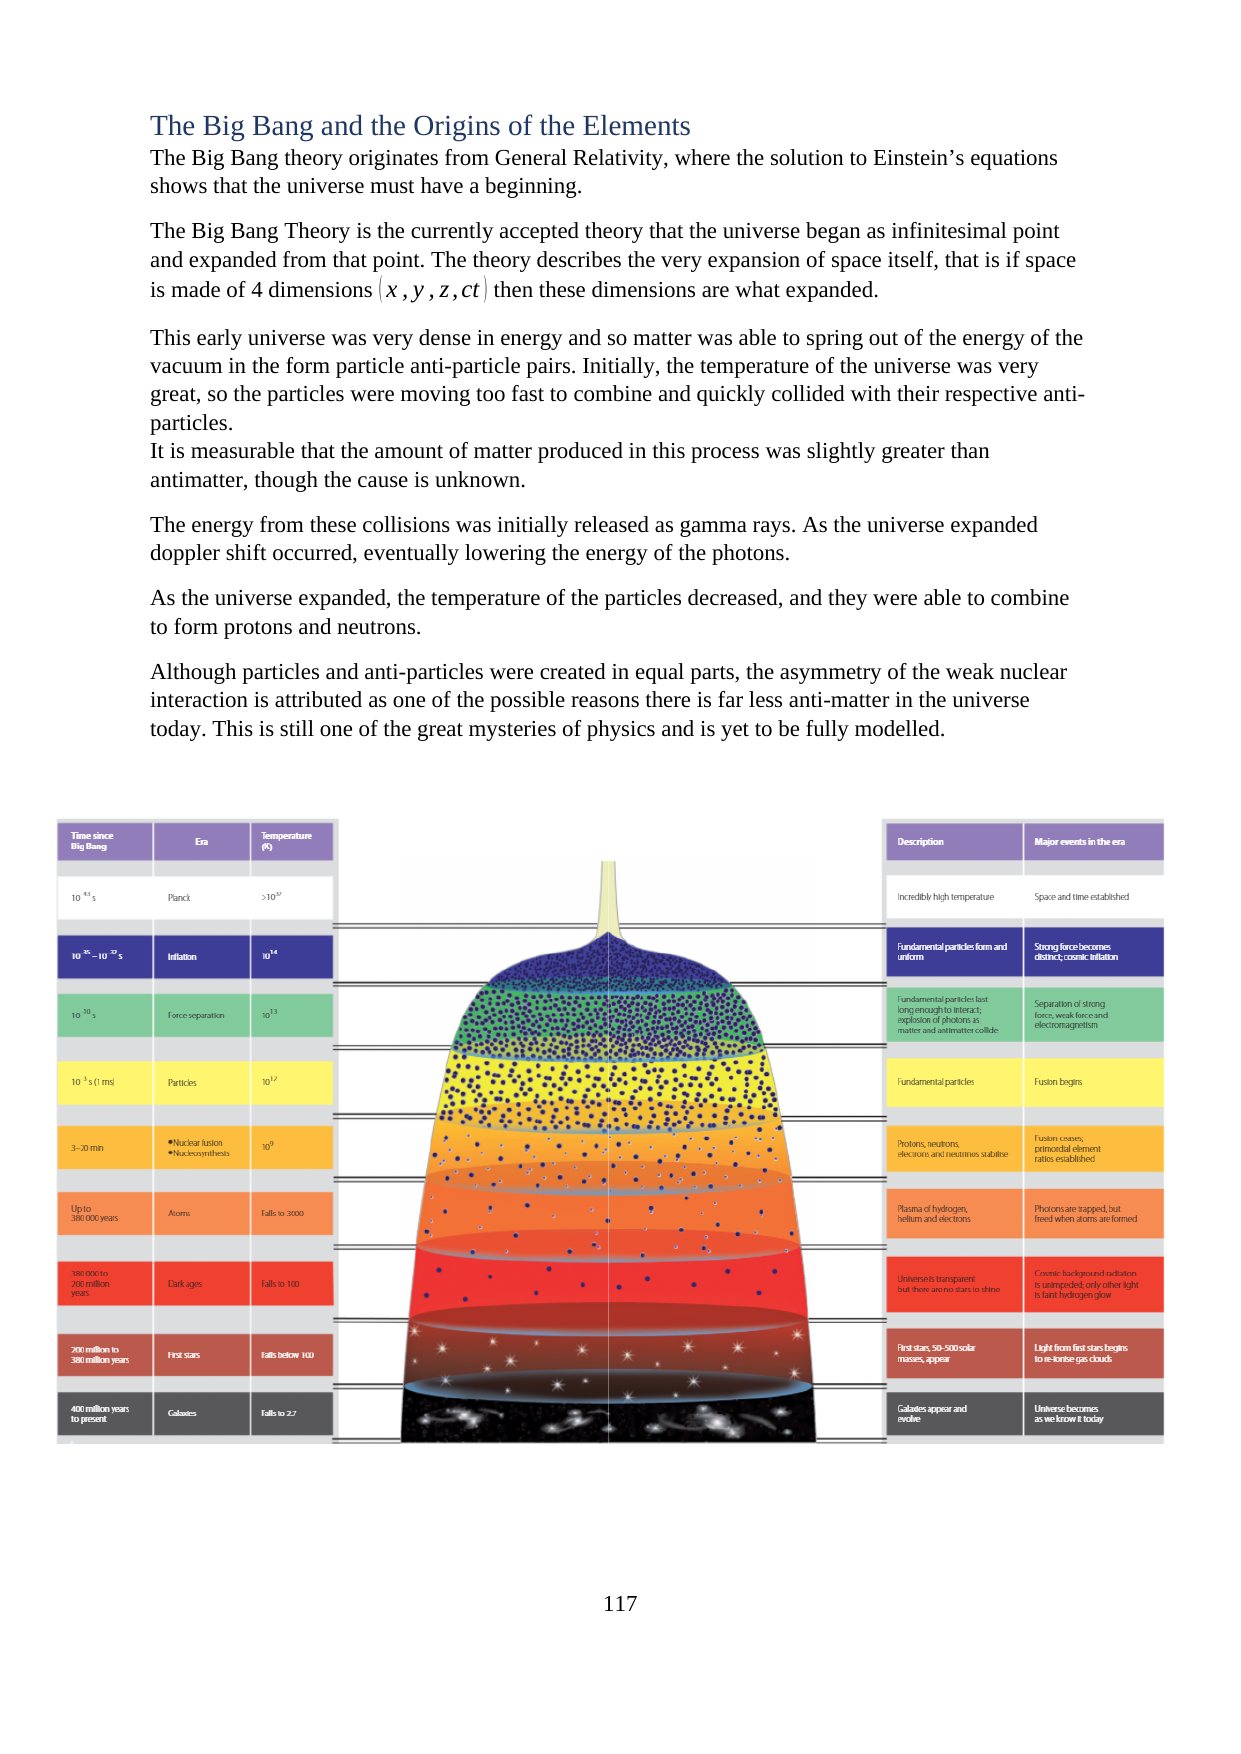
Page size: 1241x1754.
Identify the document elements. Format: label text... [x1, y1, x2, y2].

text The Big Bang Theory is the currently accepted theory that the universe began as infinitesimal point and expanded from that point. The theory describes the very expansion of space itself, that is if space is made of 4 dimensions then these dimensions are what expanded. [150, 217, 1090, 305]
text The Big Bang theory originates from General Relativity, where the solution to Einstein’s equations shows that the universe must have a beginning. [150, 144, 1090, 198]
text Although particles and anti-particles were created in equal parts, the asymmetry of the weak nuclear interaction is attributed as one of the possible reasons there is far less anti-matter in the universe today. This is still one of the great mysteries of physics and is yet to be fully modelled. [150, 658, 1090, 741]
text As the universe expanded, the temperature of the particles decreased, and they were able to combine to form protons and neutrons. [150, 584, 1090, 639]
text This early universe was very dense in energy and so matter was able to spring out of the energy of the vacuum in the form particle anti-particle pairs. Initially, the temperature of the universe was very great, so the particles were moving too fast to combine and quickly collided with their respective anti-particles. It is measurable that the amount of matter produced in this process was slightly greater than antimatter, though the cause is unknown. [150, 323, 1090, 492]
subtitle The Big Bang and the Origins of the Elements [150, 108, 1090, 141]
picture [53, 816, 1170, 1444]
text The energy from these collisions was initially released as gamma rays. As the universe expanded doppler shift occurred, eventually lowering the energy of the photons. [150, 511, 1090, 566]
